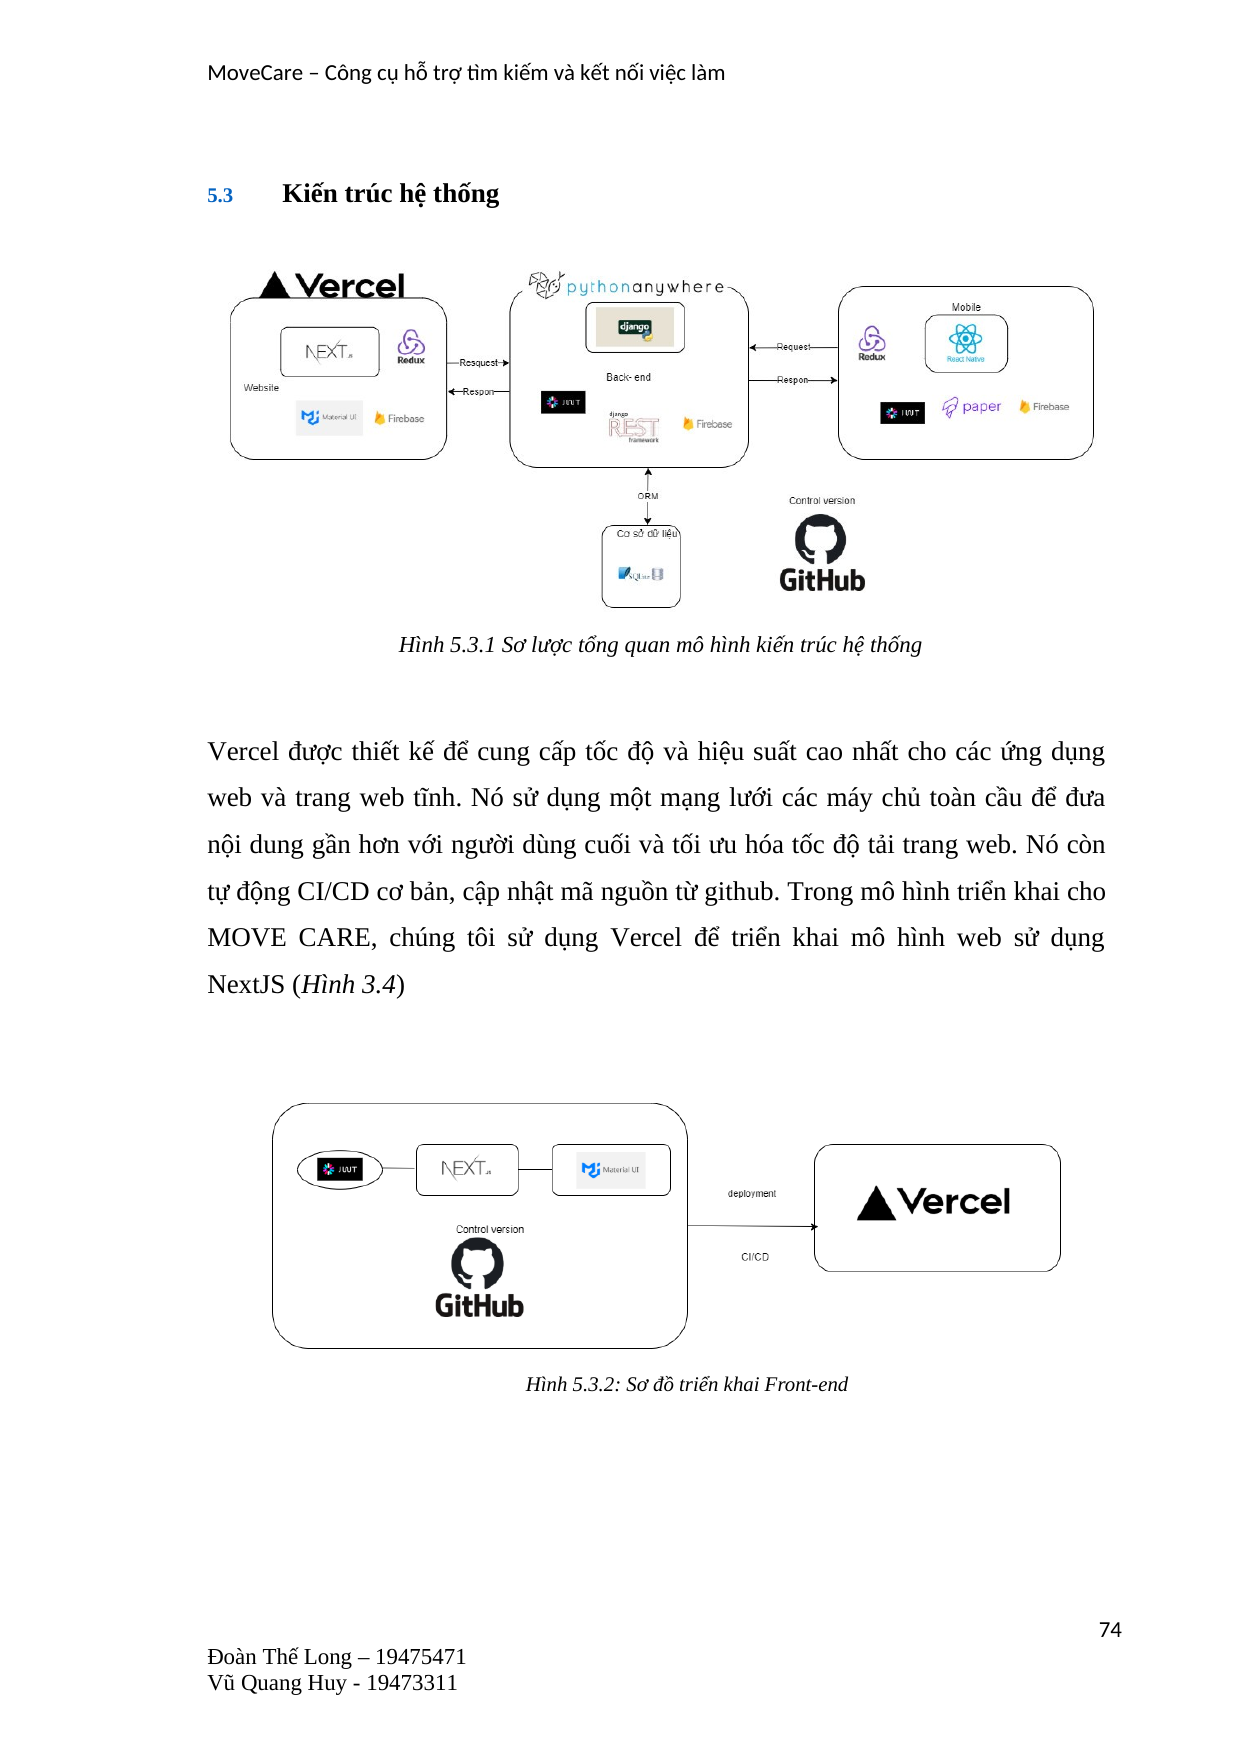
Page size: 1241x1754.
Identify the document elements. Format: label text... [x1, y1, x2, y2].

text Hình 5.3.2: Sơ đồ triển khai Front-end [254, 1371, 1122, 1396]
text Vercel được thiết kế để cung cấp tốc độ và hiệu suất cao nhất cho các ứng dụng web và trang web tĩnh. Nó sử dụng một mạng lưới các máy chủ toàn cầu để đưa nội dung gần hơn với người dùng cuối và tối ưu hóa tốc độ tải trang web. Nó còn tự động CI/CD cơ bản, cập nhật mã nguồn từ github. Trong mô hình triển khai cho MOVE CARE, chúng tôi sử dụng Vercel để triển khai mô hình web sử dụng NextJS (Hình 3.4) [207, 735, 1107, 999]
text Hình 5.3.1 Sơ lược tổng quan mô hình kiến trúc hệ thống [207, 631, 1116, 657]
picture [263, 1095, 1069, 1358]
subtitle Kiến trúc hệ thống [207, 177, 1122, 208]
picture [221, 236, 1102, 616]
